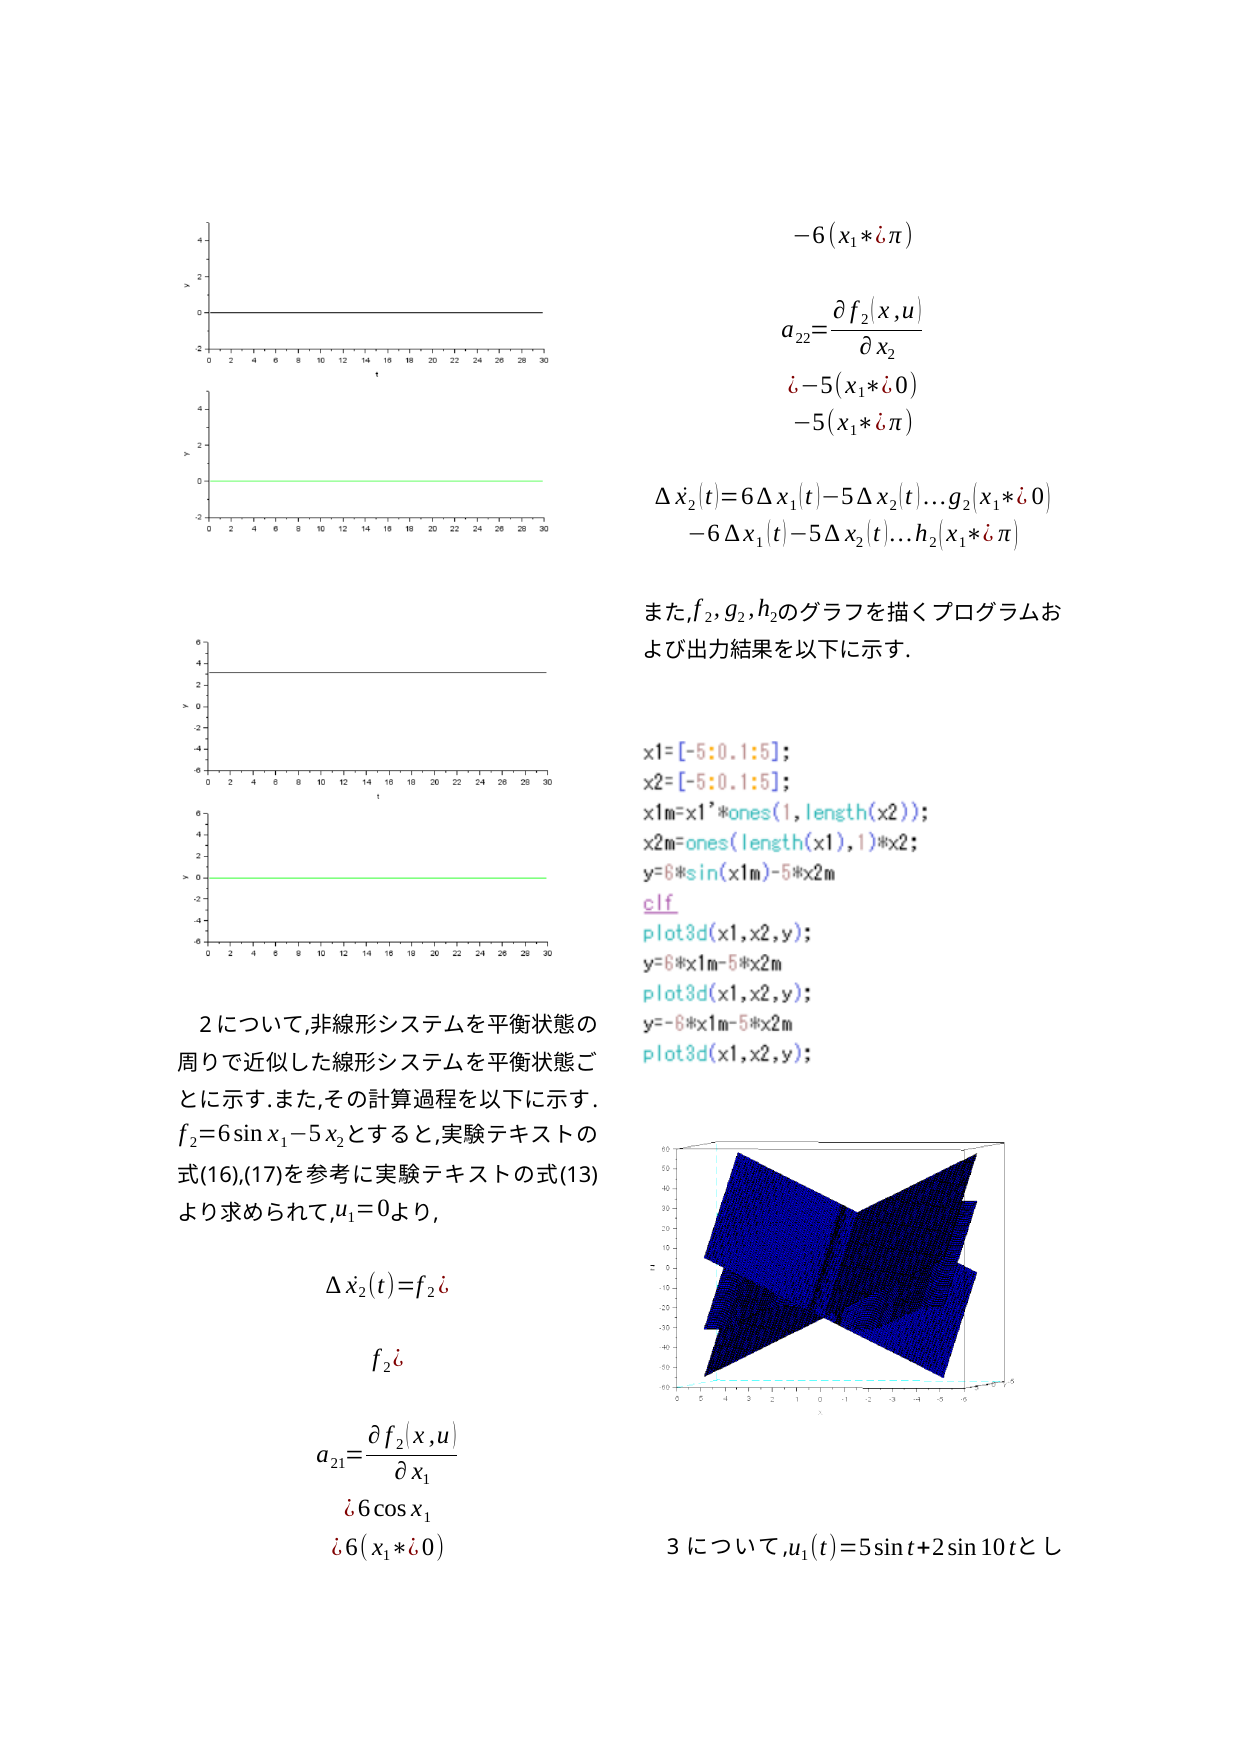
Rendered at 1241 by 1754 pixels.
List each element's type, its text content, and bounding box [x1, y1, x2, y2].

picture [642, 1116, 1034, 1416]
picture [642, 741, 953, 1077]
text また,のグラフを描くプログラムおよび出力結果を以下に示す. [642, 592, 1063, 667]
picture [177, 216, 559, 538]
text 2について,非線形システムを平衡状態の周りで近似した線形システムを平衡状態ごとに示す.また,その計算過程を以下に示す.とすると,実験テキストの式(16),(17)を参考に実験テキストの式(13)より求められて,より, [177, 1004, 598, 1229]
picture [177, 629, 565, 963]
text 3について,としたときの非線形システムのシミュレータおよび初期値をとしたときのシミュレーション結果を示す. [642, 1529, 1063, 1567]
